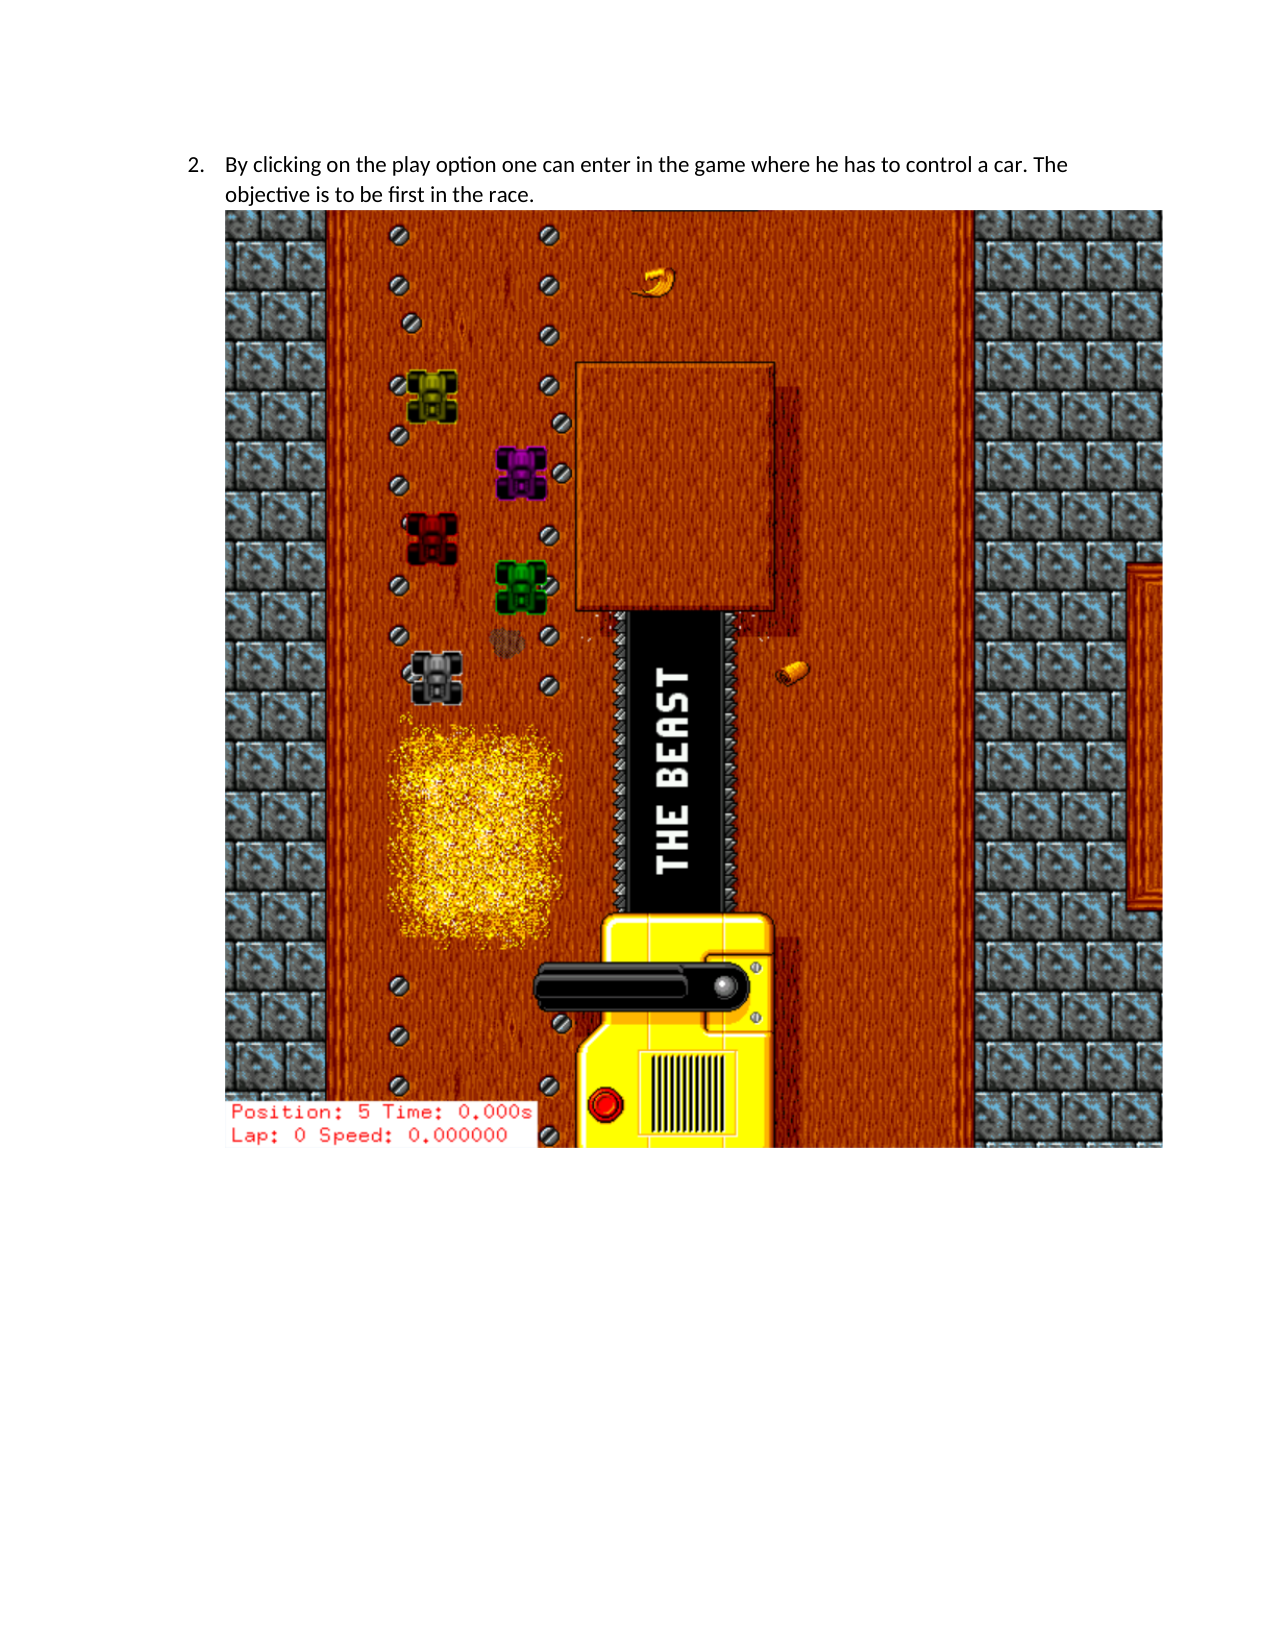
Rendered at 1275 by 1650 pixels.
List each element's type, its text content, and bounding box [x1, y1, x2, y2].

list By clicking on the play option one can enter in the game where he has to control a car. The objective is to be first in the race. [187, 150, 1125, 1148]
